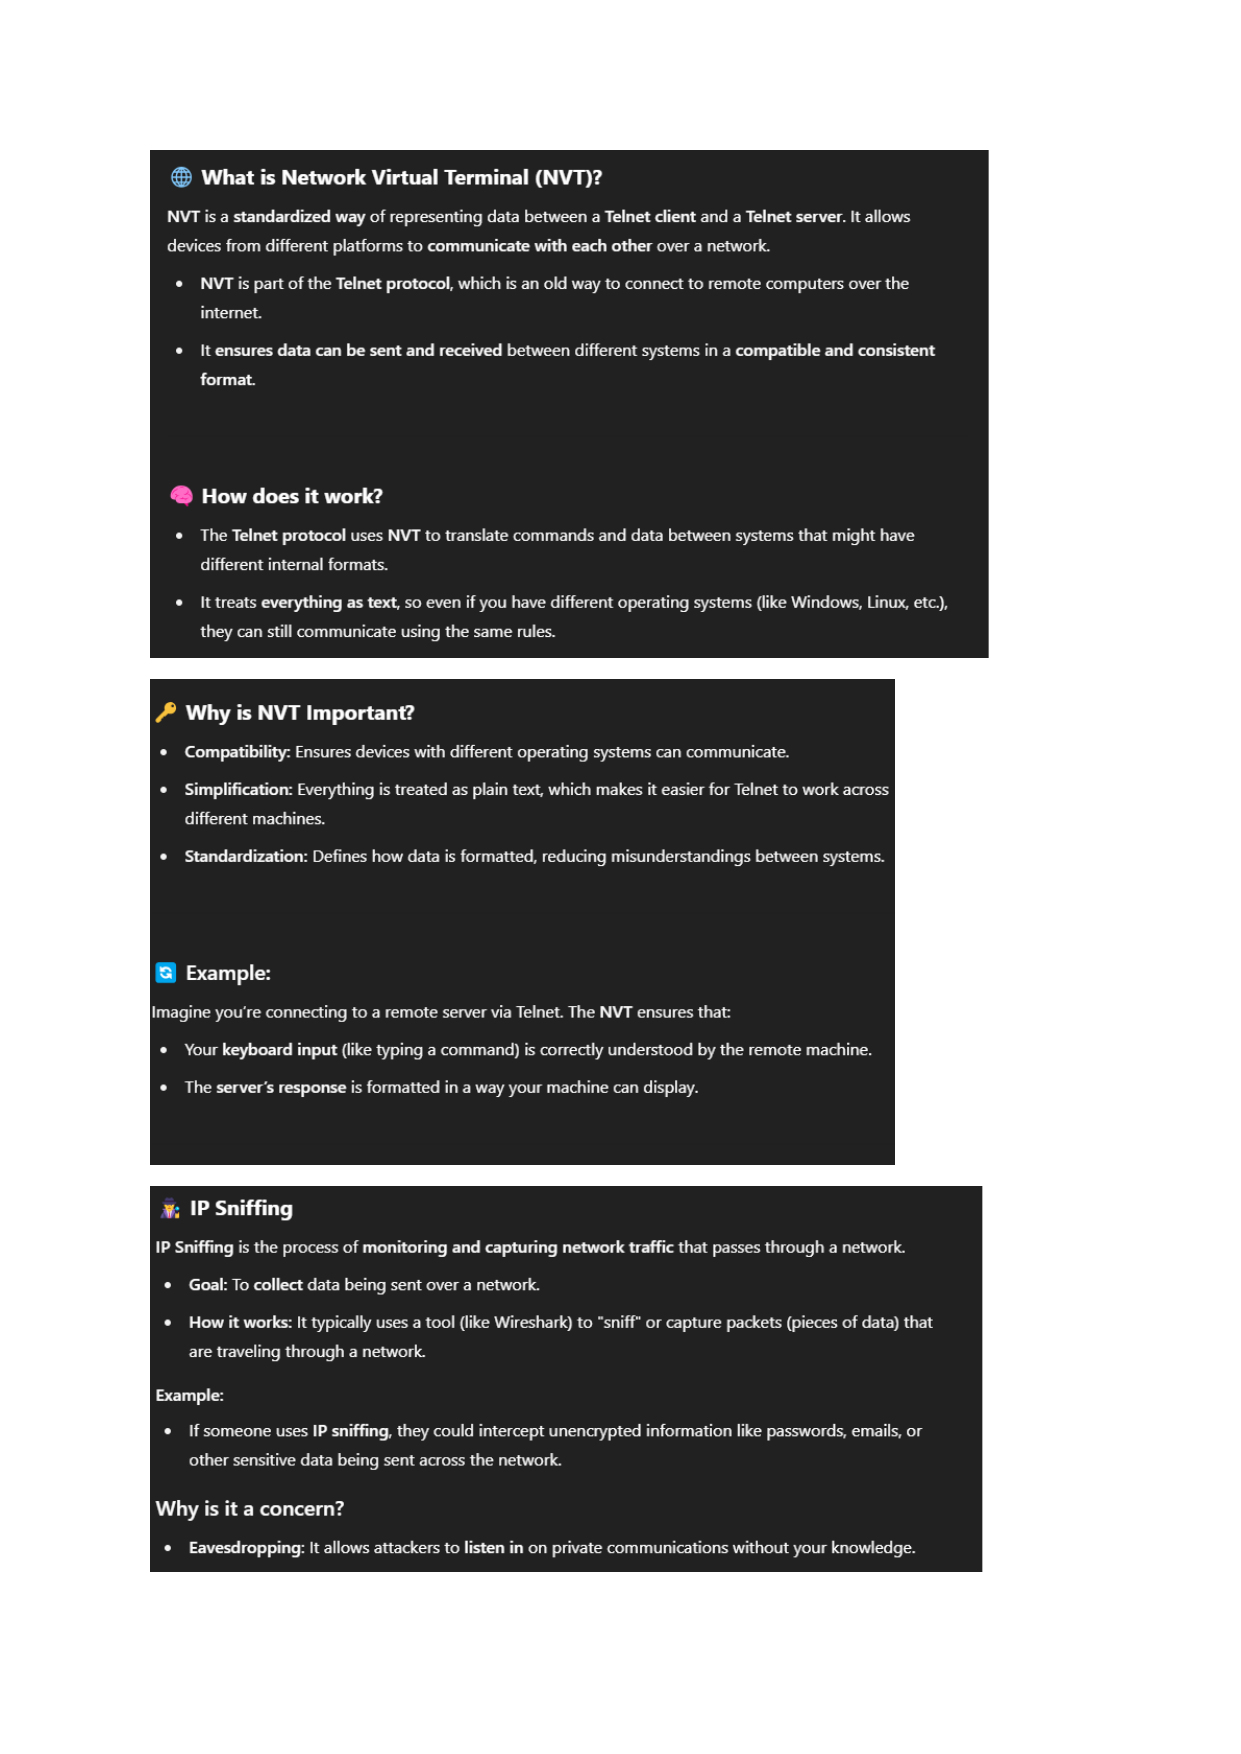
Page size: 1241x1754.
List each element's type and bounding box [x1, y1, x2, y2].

picture [150, 1186, 983, 1572]
picture [150, 150, 989, 658]
picture [150, 679, 895, 1165]
